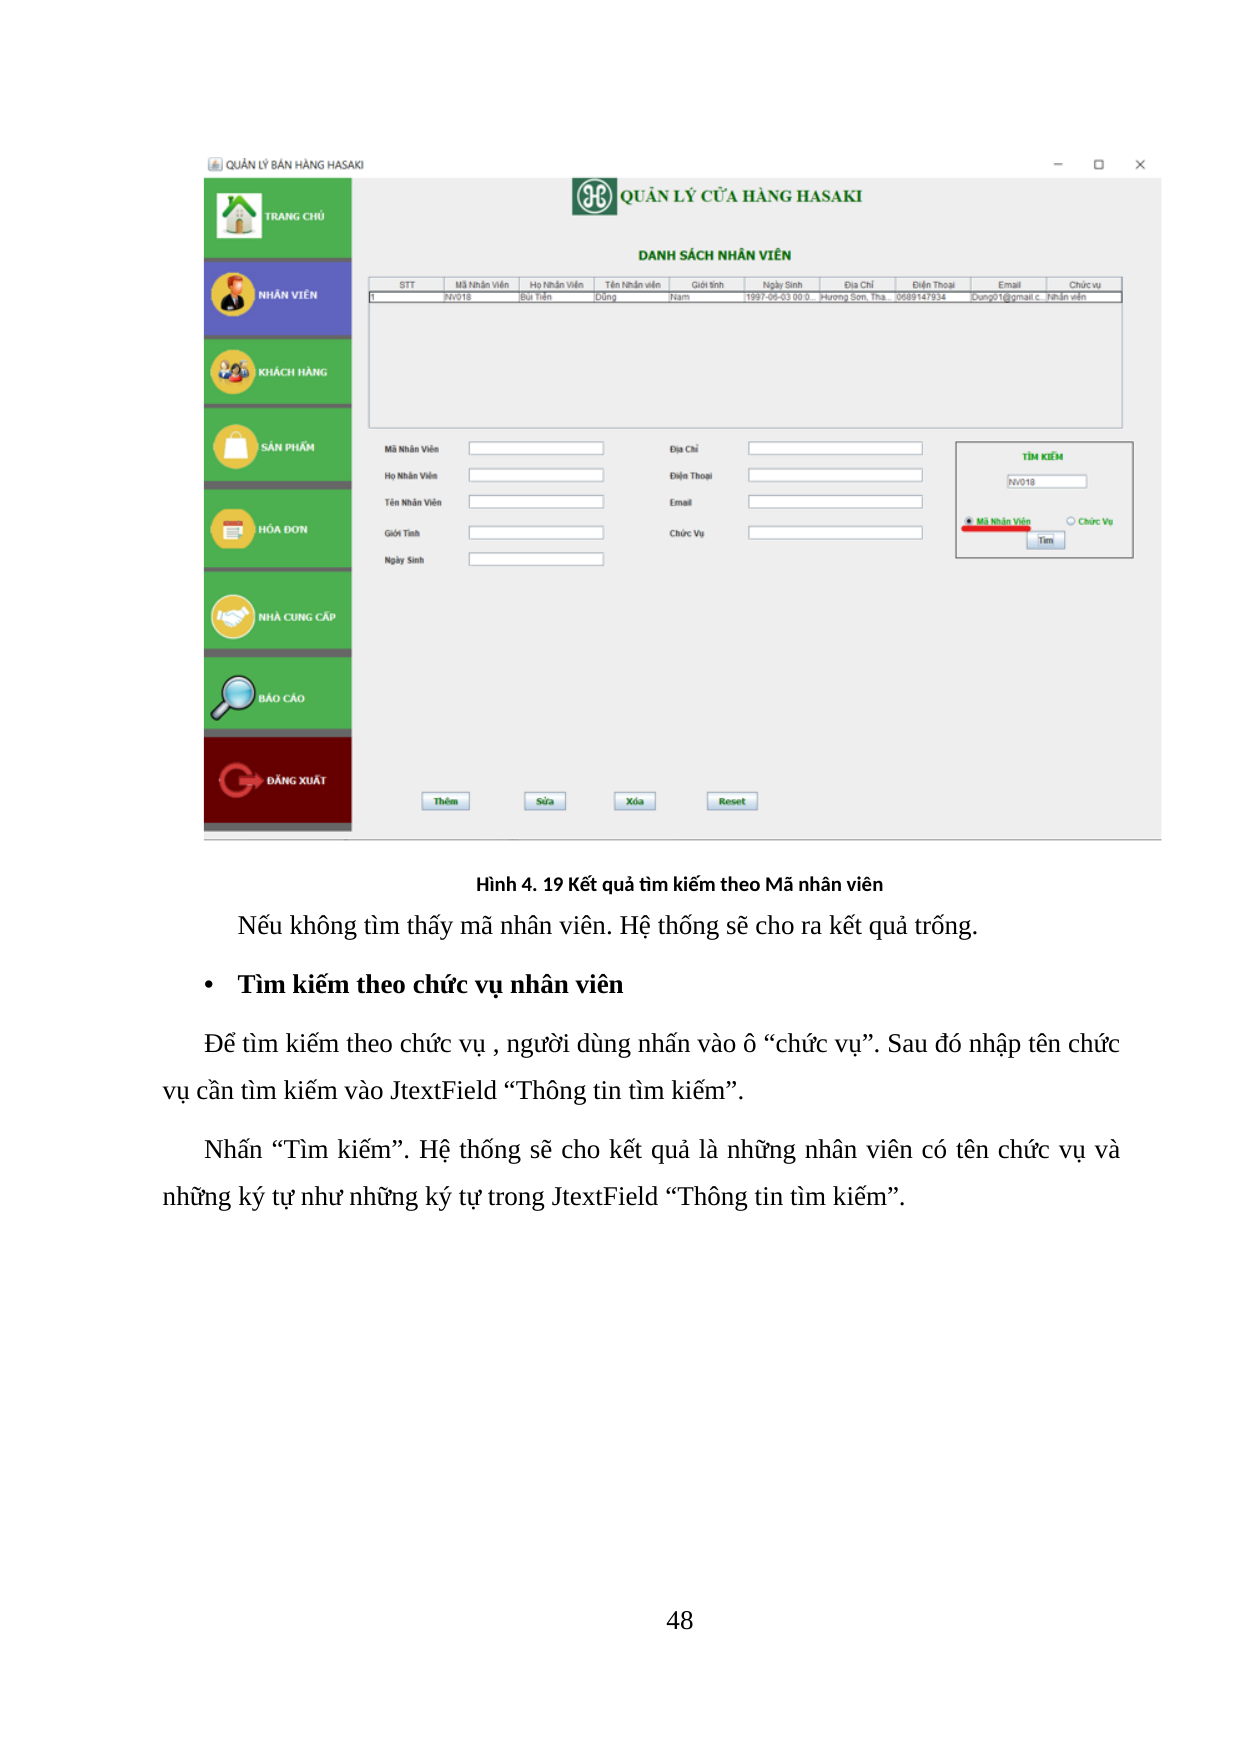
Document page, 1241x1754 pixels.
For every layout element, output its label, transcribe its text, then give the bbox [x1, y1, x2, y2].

text Nhấn “Tìm kiếm”. Hệ thống sẽ cho kết quả là những nhân viên có tên chức vụ và những ký tự như những ký tự trong JtextField “Thông tin tìm kiếm”. [162, 1133, 1122, 1211]
text Để tìm kiếm theo chức vụ , người dùng nhấn vào ô “chức vụ”. Sau đó nhập tên chức vụ cần tìm kiếm vào JtextField “Thông tin tìm kiếm”. [162, 1027, 1122, 1105]
picture [203, 157, 1164, 843]
text • Tìm kiếm theo chức vụ nhân viên [162, 968, 1122, 999]
text Nếu không tìm thấy mã nhân viên. Hệ thống sẽ cho ra kết quả trống. [162, 909, 1122, 940]
text Hình 4. 19 Kết quả tìm kiếm theo Mã nhân viên [162, 871, 1122, 896]
